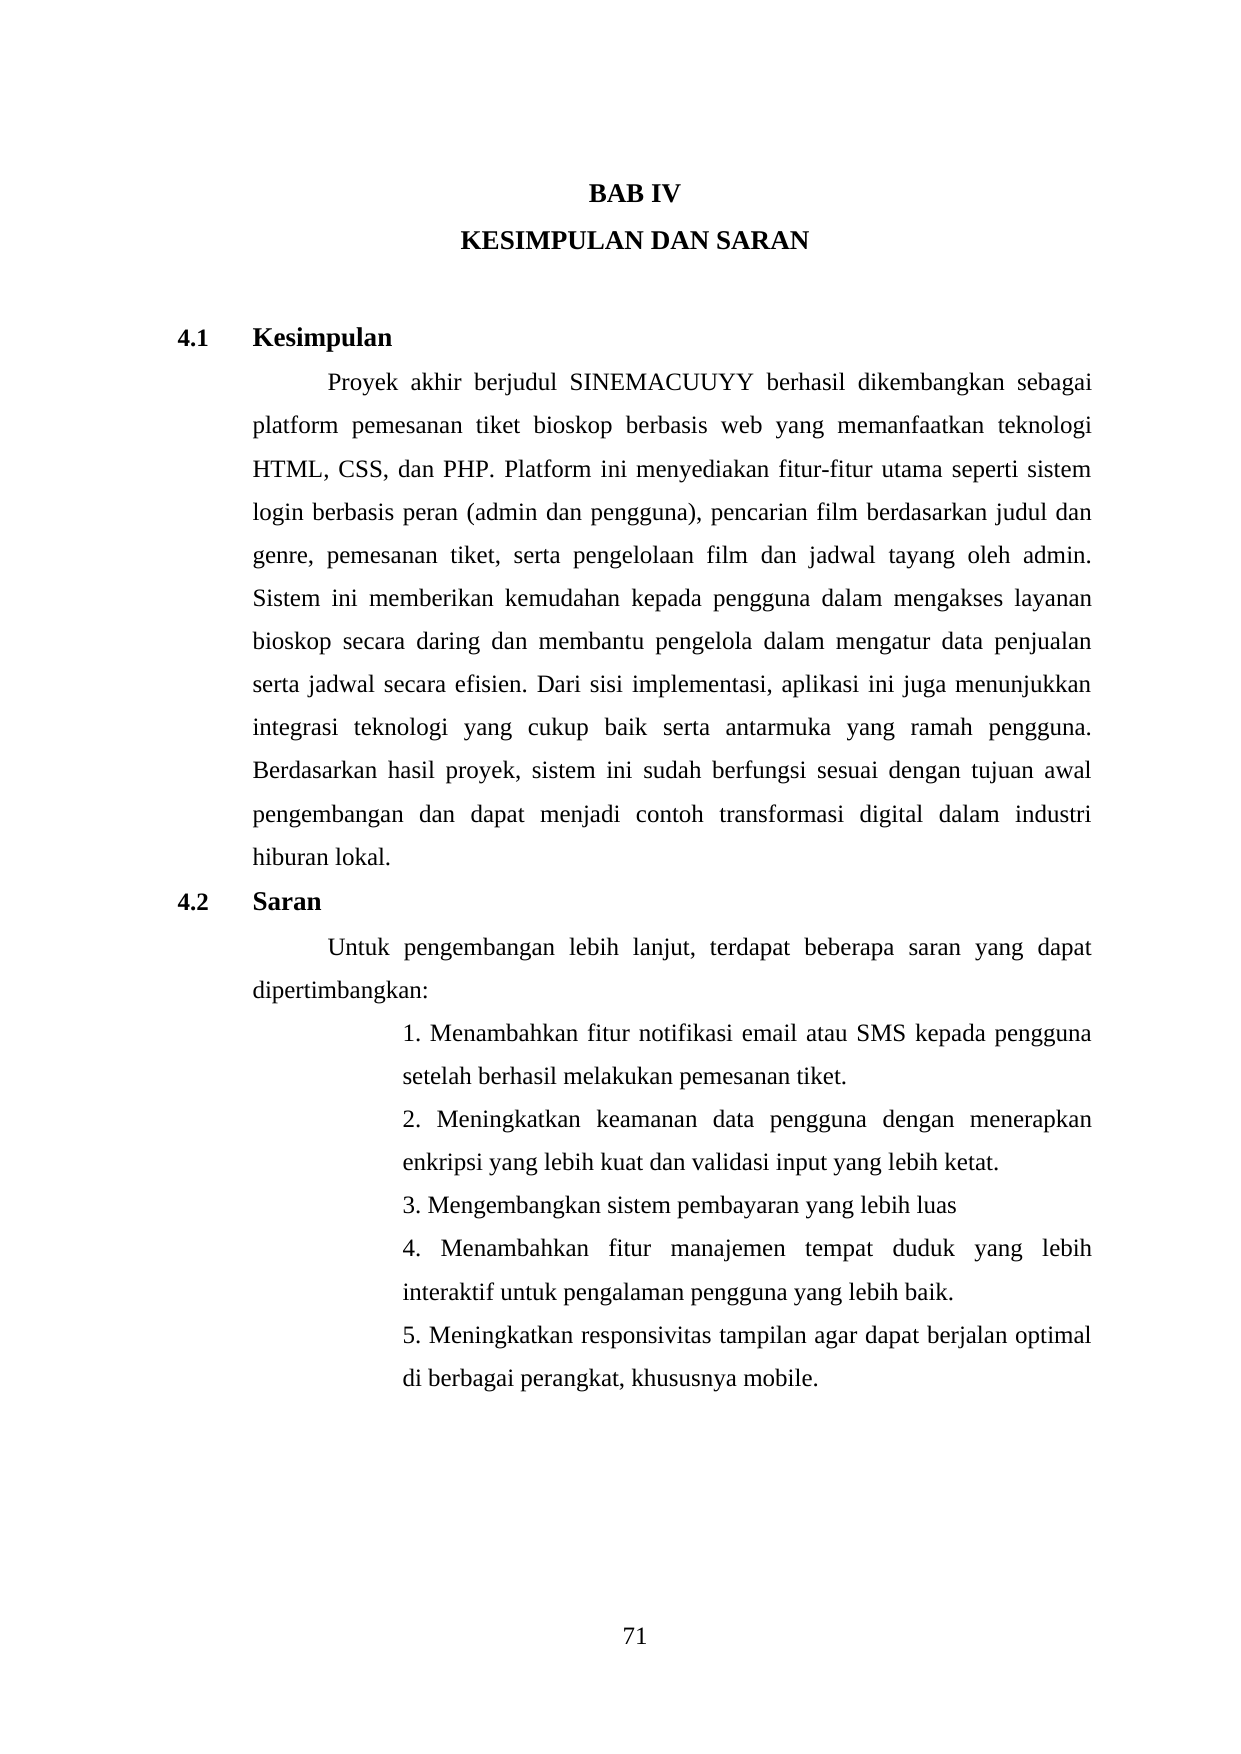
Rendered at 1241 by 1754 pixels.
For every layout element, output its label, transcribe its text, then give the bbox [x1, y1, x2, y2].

text 4. Menambahkan fitur manajemen tempat duduk yang lebih interaktif untuk pengalaman pengguna yang lebih baik. [402, 1233, 1092, 1305]
subtitle Kesimpulan [177, 321, 1092, 352]
subtitle KESIMPULAN DAN SARAN [177, 224, 1092, 255]
text Untuk pengembangan lebih lanjut, terdapat beberapa saran yang dapat dipertimbangkan: [252, 932, 1092, 1003]
text 3. Mengembangkan sistem pembayaran yang lebih luas [402, 1190, 1092, 1219]
subtitle Saran [177, 885, 1092, 916]
text 1. Menambahkan fitur notifikasi email atau SMS kepada pengguna setelah berhasil melakukan pemesanan tiket. [402, 1018, 1092, 1090]
subtitle BAB IV [177, 177, 1092, 208]
text 2. Meningkatkan keamanan data pengguna dengan menerapkan enkripsi yang lebih kuat dan validasi input yang lebih ketat. [402, 1104, 1092, 1176]
text 5. Meningkatkan responsivitas tampilan agar dapat berjalan optimal di berbagai perangkat, khususnya mobile. [402, 1320, 1092, 1392]
text Proyek akhir berjudul SINEMACUUYY berhasil dikembangkan sebagai platform pemesanan tiket bioskop berbasis web yang memanfaatkan teknologi HTML, CSS, dan PHP. Platform ini menyediakan fitur-fitur utama seperti sistem login berbasis peran (admin dan pengguna), pencarian film berdasarkan judul dan genre, pemesanan tiket, serta pengelolaan film dan jadwal tayang oleh admin. Sistem ini memberikan kemudahan kepada pengguna dalam mengakses layanan bioskop secara daring dan membantu pengelola dalam mengatur data penjualan serta jadwal secara efisien. Dari sisi implementasi, aplikasi ini juga menunjukkan integrasi teknologi yang cukup baik serta antarmuka yang ramah pengguna. Berdasarkan hasil proyek, sistem ini sudah berfungsi sesuai dengan tujuan awal pengembangan dan dapat menjadi contoh transformasi digital dalam industri hiburan lokal. [252, 367, 1092, 871]
